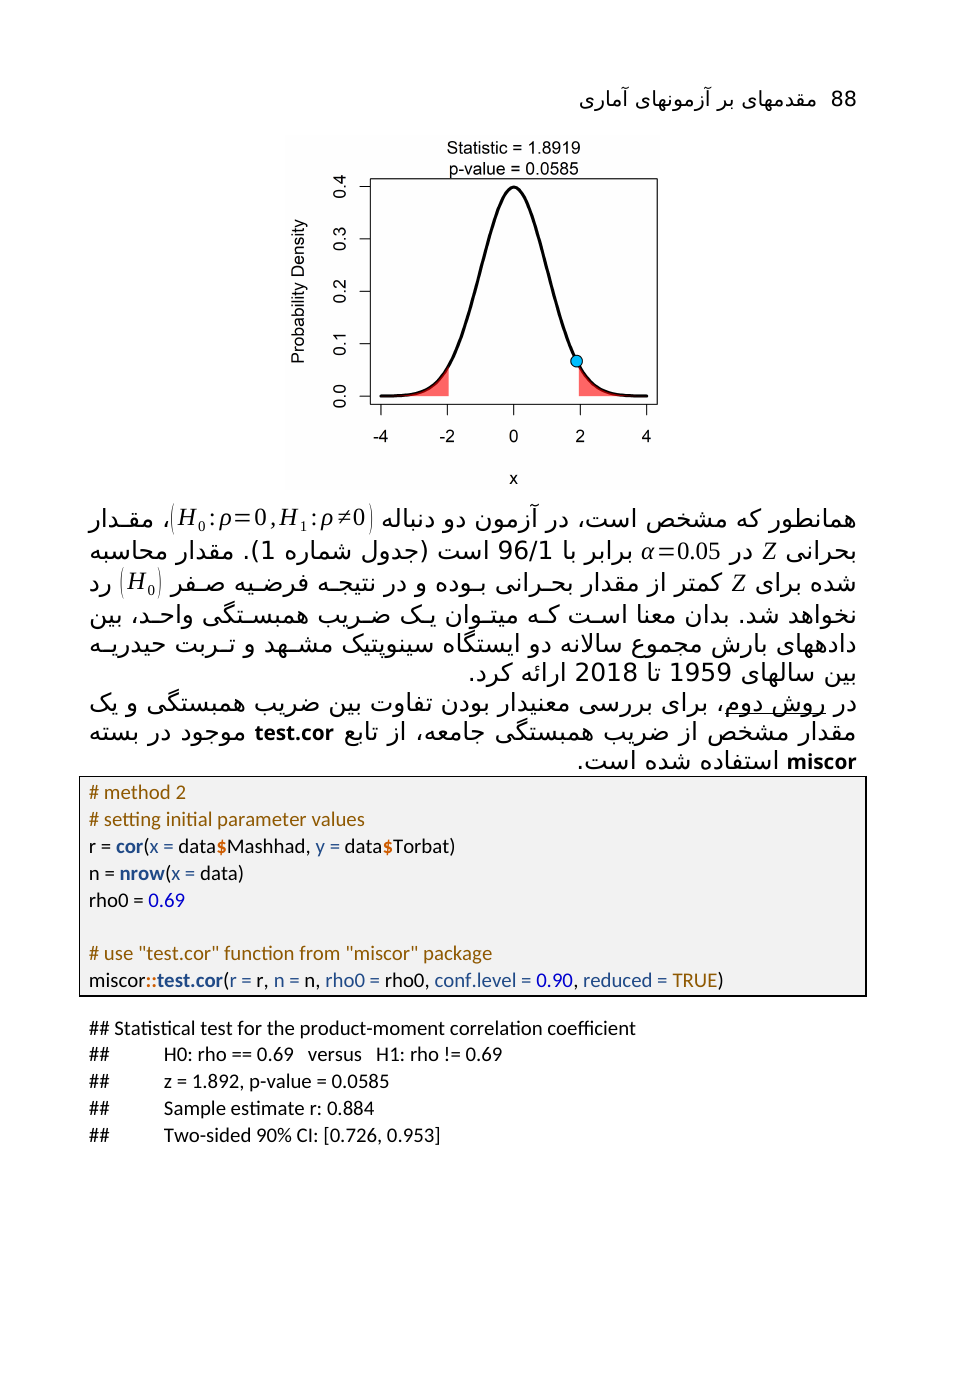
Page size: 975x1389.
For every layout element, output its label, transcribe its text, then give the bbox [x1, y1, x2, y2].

text # method 2 # setting initial parameter values r = cor(x = data$Mashhad, y = data$Torbat) n = nrow(x = data) rho0 = 0.69 # use "test.cor" function from "miscor" package miscor::test.cor(r = r, n = n, rho0 = rho0, conf.level = 0.90, reduced = TRUE) [80, 777, 865, 995]
picture [285, 135, 661, 490]
text در روش دوم، برای بررسی معنی‏دار بودن تفاوت بین ضریب همبستگی و یک مقدار مشخص از ضریب همبستگی جامعه، از تابع test.cor موجود در بسته miscor استفاده شده است. [89, 688, 857, 776]
text ## Statistical test for the product-moment correlation coefficient ## H0: rho == 0.69 versus H1: rho != 0.69 ## z = 1.892, p-value = 0.0585 ## Sample estimate r: 0.884 ## Two-sided 90% CI: [0.726, 0.953] [89, 1015, 857, 1148]
text همانطور که مشخص است، در آزمون دو دنباله ، مقدار بحرانی در برابر با 96/1 است (جدول شماره 1). مقدار محاسبه شده برای کمتر از مقدار بحرانی بوده و در نتیجه فرضیه صفر رد نخواهد شد. بدان معنا است که می‏توان یک ضریب همبستگی واحد، بین داده‏های بارش مجموع سالانه دو ایستگاه سینوپتیک مشهد و تربت حیدریه بین سال‏های 1959 تا 2018 ارائه کرد. [89, 502, 857, 688]
